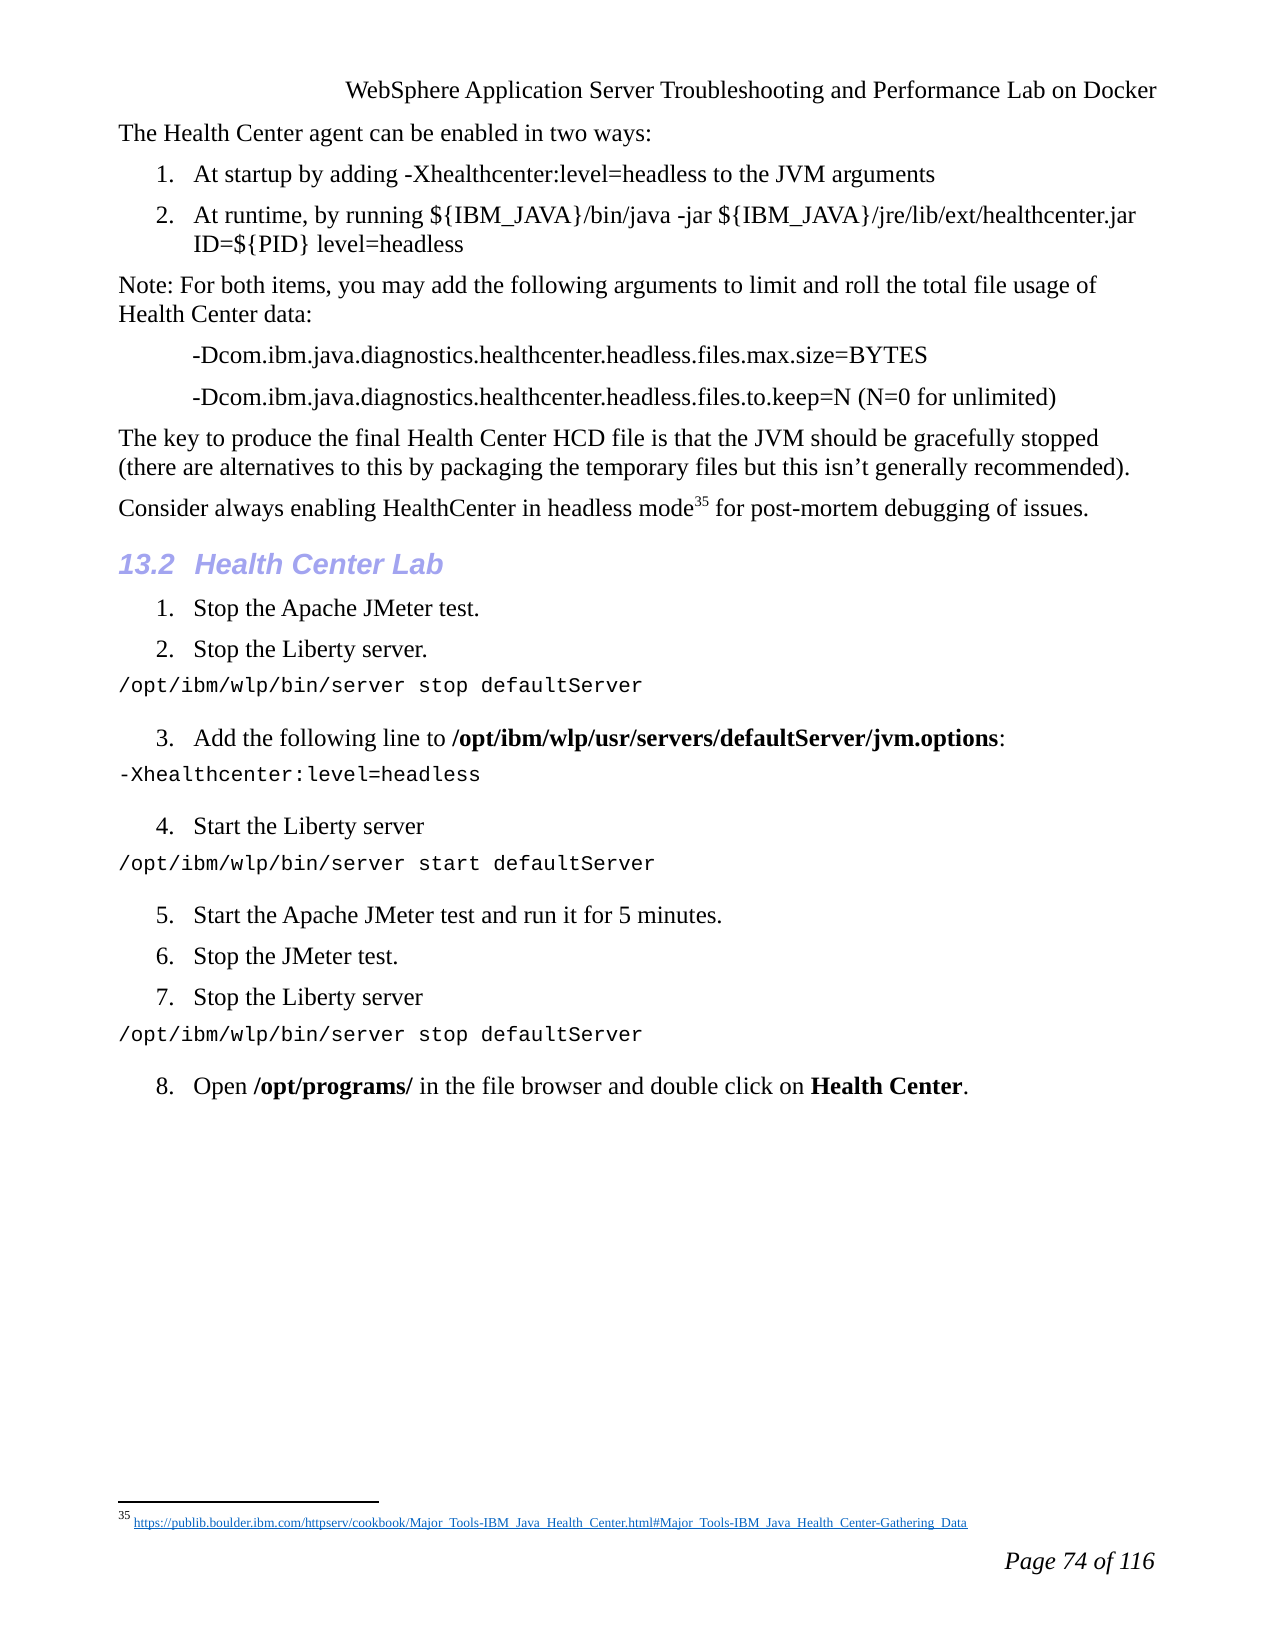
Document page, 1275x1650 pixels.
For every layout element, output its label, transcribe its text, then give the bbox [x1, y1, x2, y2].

text /opt/ibm/wlp/bin/server stop defaultServer [118, 1023, 1157, 1071]
subtitle Health Center Lab [118, 547, 1157, 580]
list Stop the Apache JMeter test. [156, 593, 1157, 622]
list At startup by adding -Xhealthcenter:level=headless to the JVM arguments [156, 159, 1157, 188]
text Note: For both items, you may add the following arguments to limit and roll the total file usage of Health Center data: [118, 271, 1157, 328]
text /opt/ibm/wlp/bin/server stop defaultServer [118, 675, 1157, 723]
list Open /opt/programs/ in the file browser and double click on Health Center. [156, 1071, 1157, 1099]
text The key to produce the final Health Center HCD file is that the JVM should be gracefully stopped (there are alternatives to this by packaging the temporary files but this isn’t generally recommended). [118, 423, 1157, 481]
list Start the Liberty server [156, 811, 1157, 840]
list At runtime, by running ${IBM_JAVA}/bin/java -jar ${IBM_JAVA}/jre/lib/ext/healthcenter.jar ID=${PID} level=headless [156, 201, 1157, 258]
list Stop the Liberty server. [156, 634, 1157, 663]
list Add the following line to /opt/ibm/wlp/usr/servers/defaultServer/jvm.options: [156, 723, 1157, 751]
text /opt/ibm/wlp/bin/server start defaultServer [118, 852, 1157, 900]
list Stop the JMeter test. [156, 941, 1157, 970]
text -Xhealthcenter:level=headless [118, 764, 1157, 811]
text Consider always enabling HealthCenter in headless mode for post-mortem debugging of issues. [118, 493, 1157, 522]
text The Health Center agent can be enabled in two ways: [118, 118, 1157, 147]
list Start the Apache JMeter test and run it for 5 minutes. [156, 900, 1157, 928]
list Stop the Liberty server [156, 982, 1157, 1011]
text -Dcom.ibm.java.diagnostics.healthcenter.headless.files.max.size=BYTES [192, 341, 1157, 369]
text -Dcom.ibm.java.diagnostics.healthcenter.headless.files.to.keep=N (N=0 for unlimited) [192, 382, 1157, 411]
